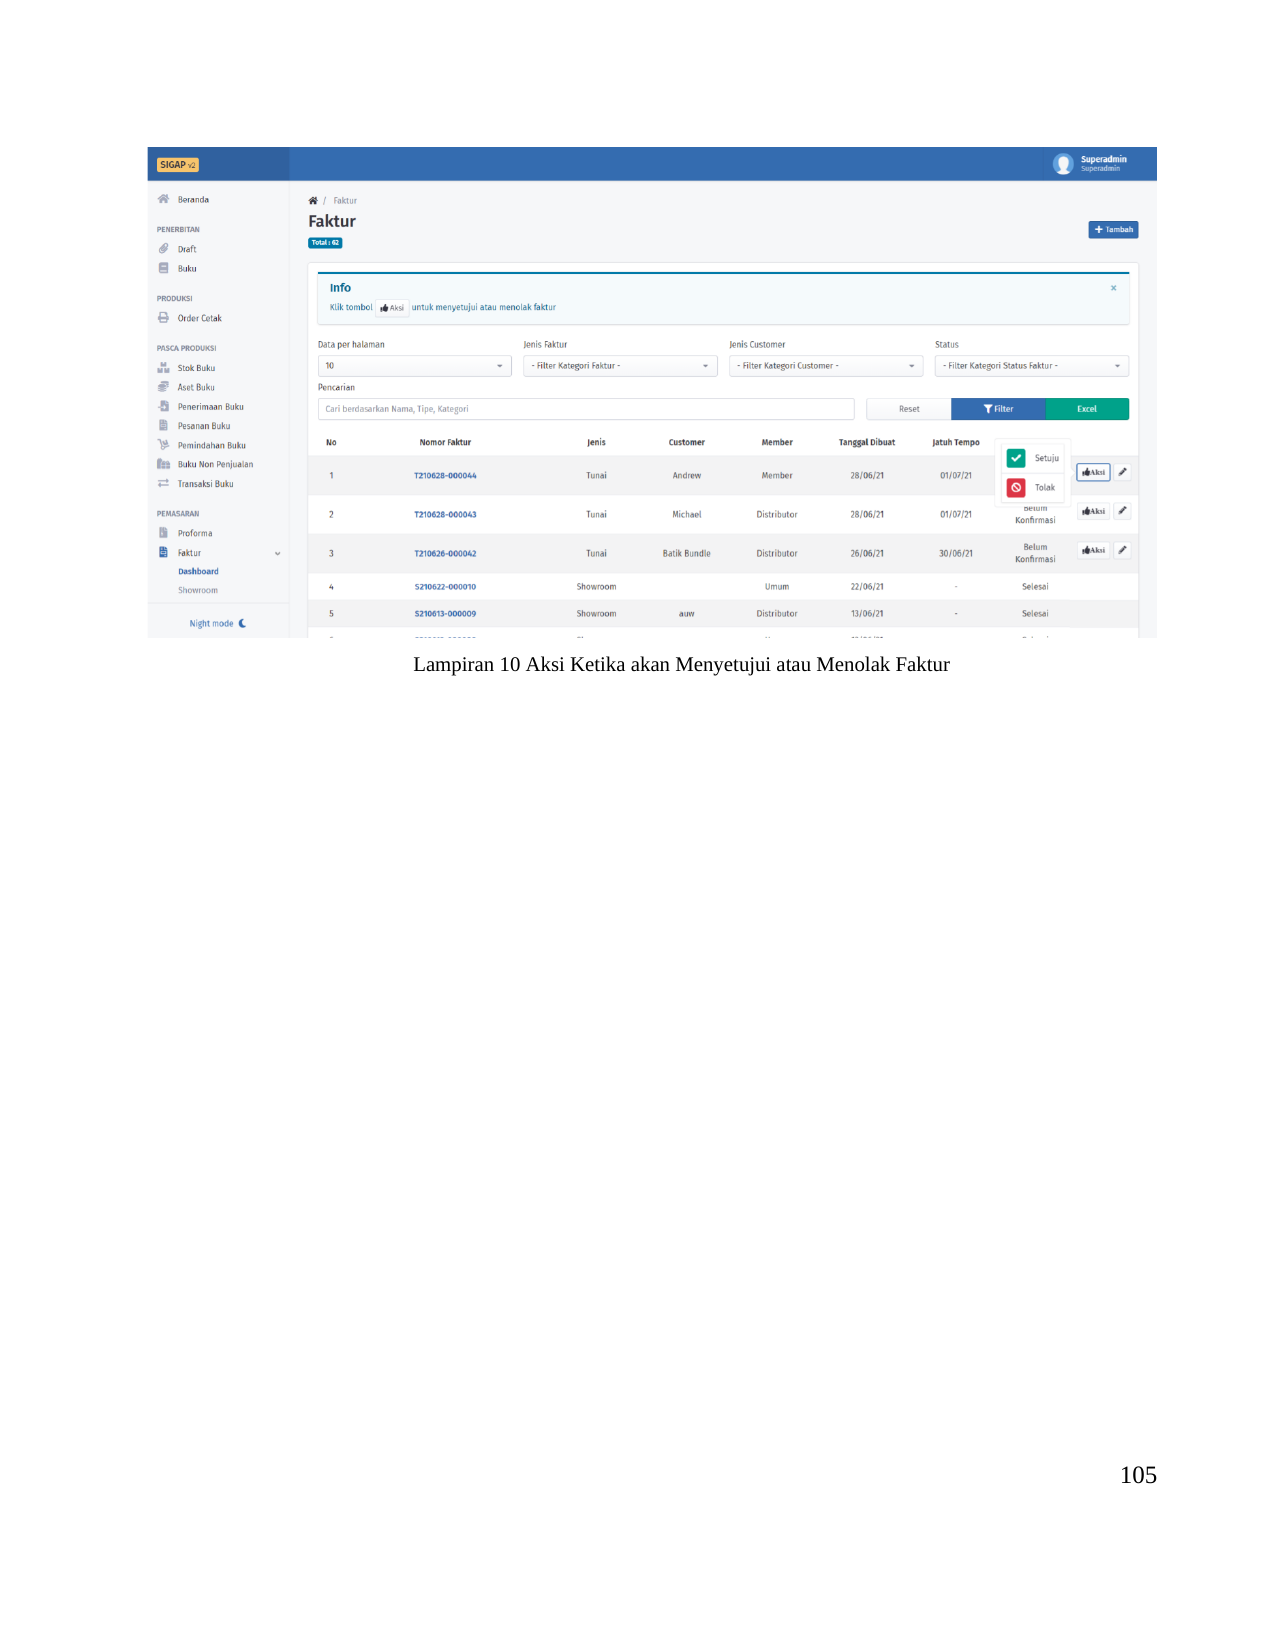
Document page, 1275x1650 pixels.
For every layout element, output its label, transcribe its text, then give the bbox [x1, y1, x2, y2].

text Lampiran 10 Aksi Ketika akan Menyetujui atau Menolak Faktur [148, 652, 1157, 676]
picture [147, 147, 1157, 638]
